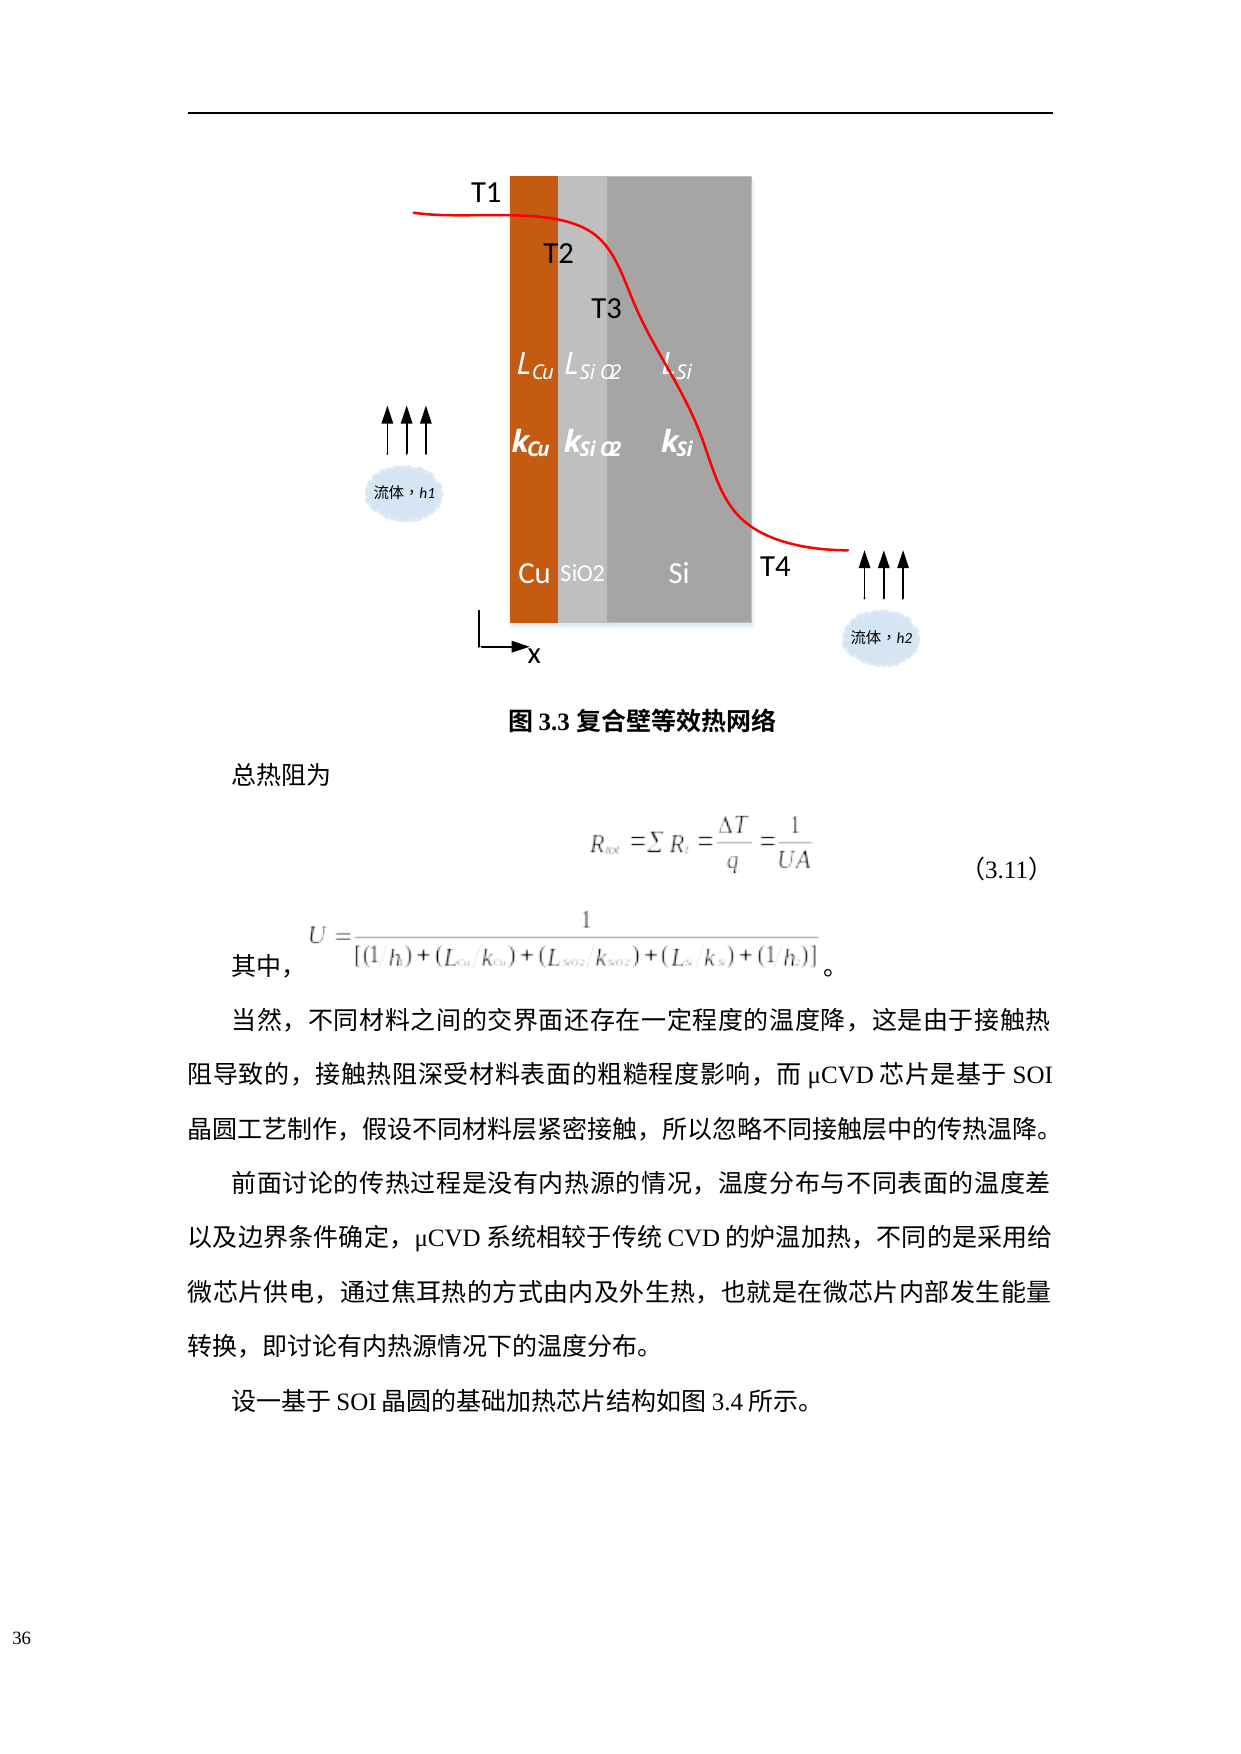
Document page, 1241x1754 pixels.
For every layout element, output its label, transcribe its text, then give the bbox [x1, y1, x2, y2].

text 设一基于SOI晶圆的基础加热芯片结构如图3.4所示。 [187, 1381, 1053, 1417]
text 前面讨论的传热过程是没有内热源的情况，温度分布与不同表面的温度差以及边界条件确定，μCVD系统相较于传统CVD的炉温加热，不同的是采用给微芯片供电，通过焦耳热的方式由内及外生热，也就是在微芯片内部发生能量转换，即讨论有内热源情况下的温度分布。 [187, 1163, 1053, 1363]
text 其中，。 [187, 904, 1053, 982]
text 图3.3 复合壁等效热网络 [187, 701, 1053, 737]
text 总热阻为 [187, 756, 1053, 792]
text （3.11） [187, 810, 1053, 886]
text 当然，不同材料之间的交界面还存在一定程度的温度降，这是由于接触热阻导致的，接触热阻深受材料表面的粗糙程度影响，而μCVD芯片是基于SOI晶圆工艺制作，假设不同材料层紧密接触，所以忽略不同接触层中的传热温降。 [187, 1000, 1053, 1145]
